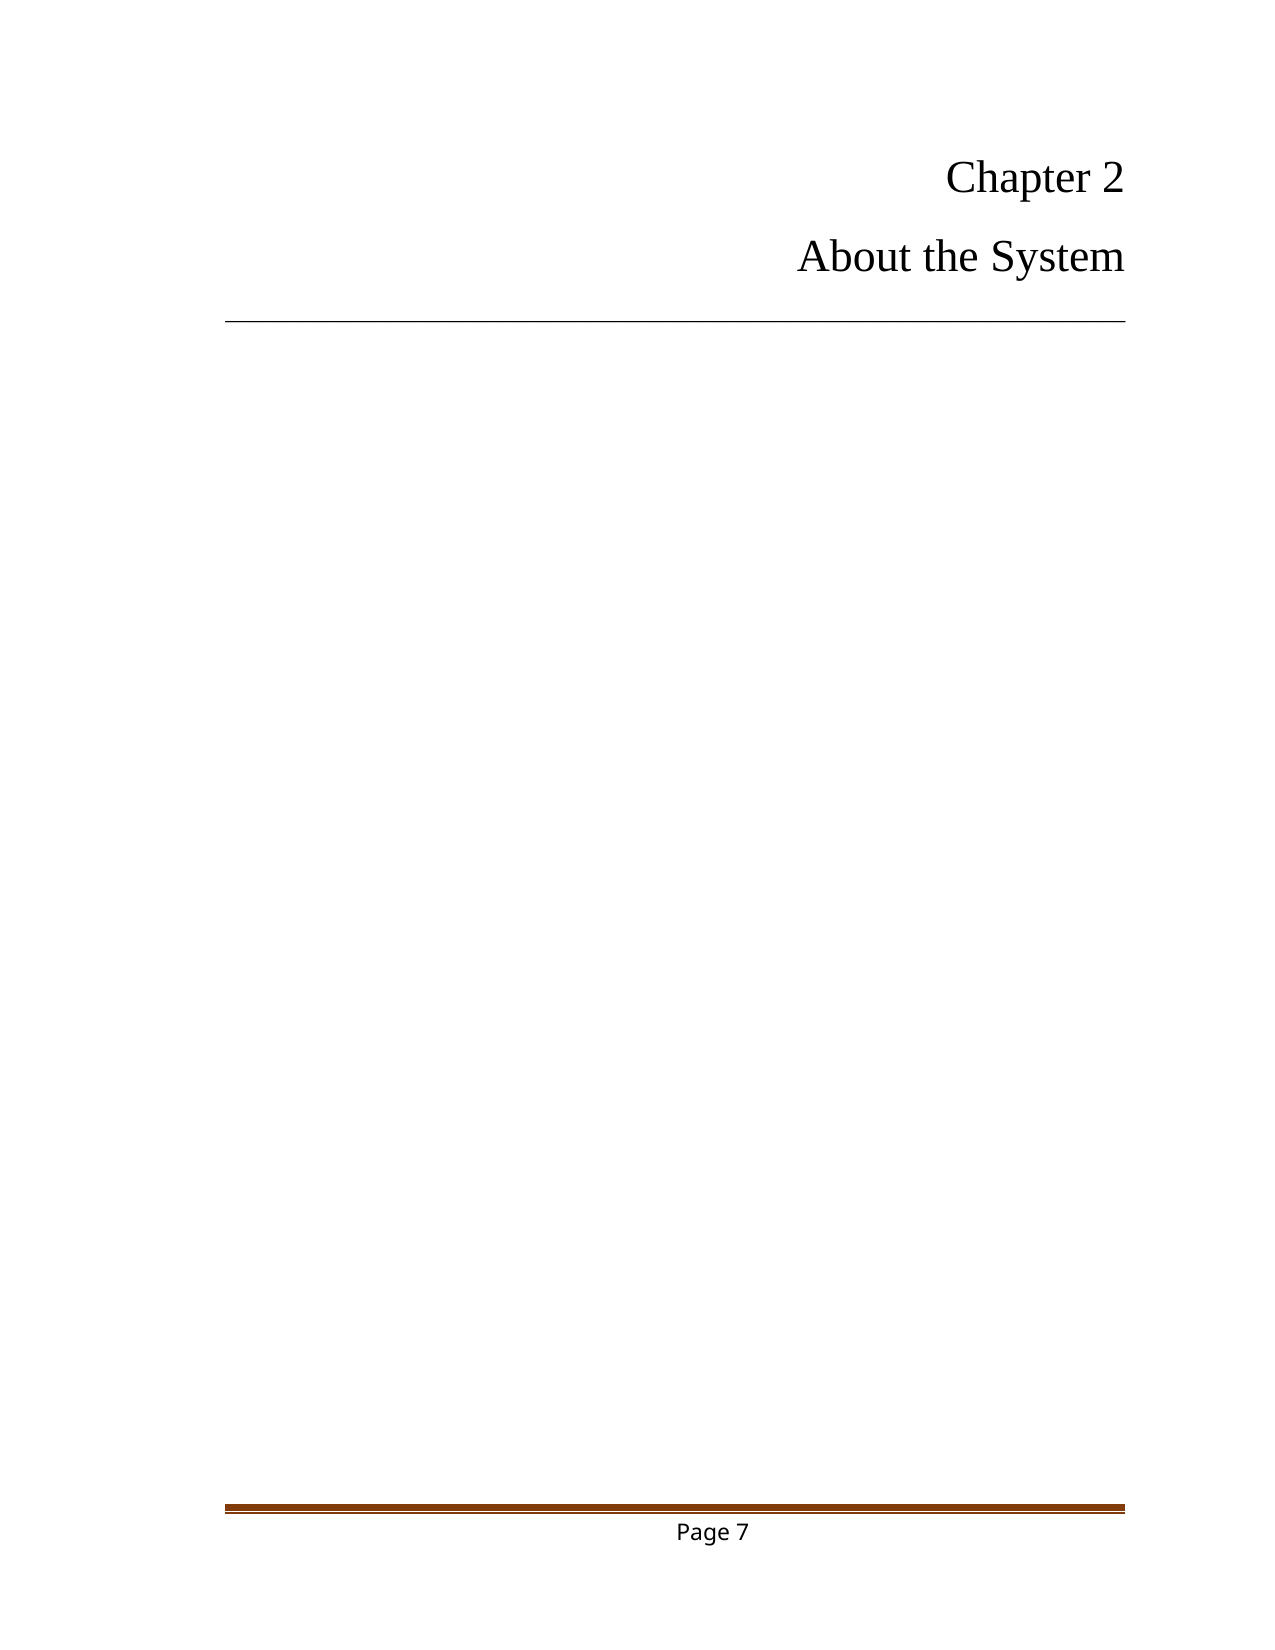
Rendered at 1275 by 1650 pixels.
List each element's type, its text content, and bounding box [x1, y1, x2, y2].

text Chapter 2 [225, 150, 1125, 203]
text About the System ________________________________________________________________________ [225, 229, 1125, 321]
